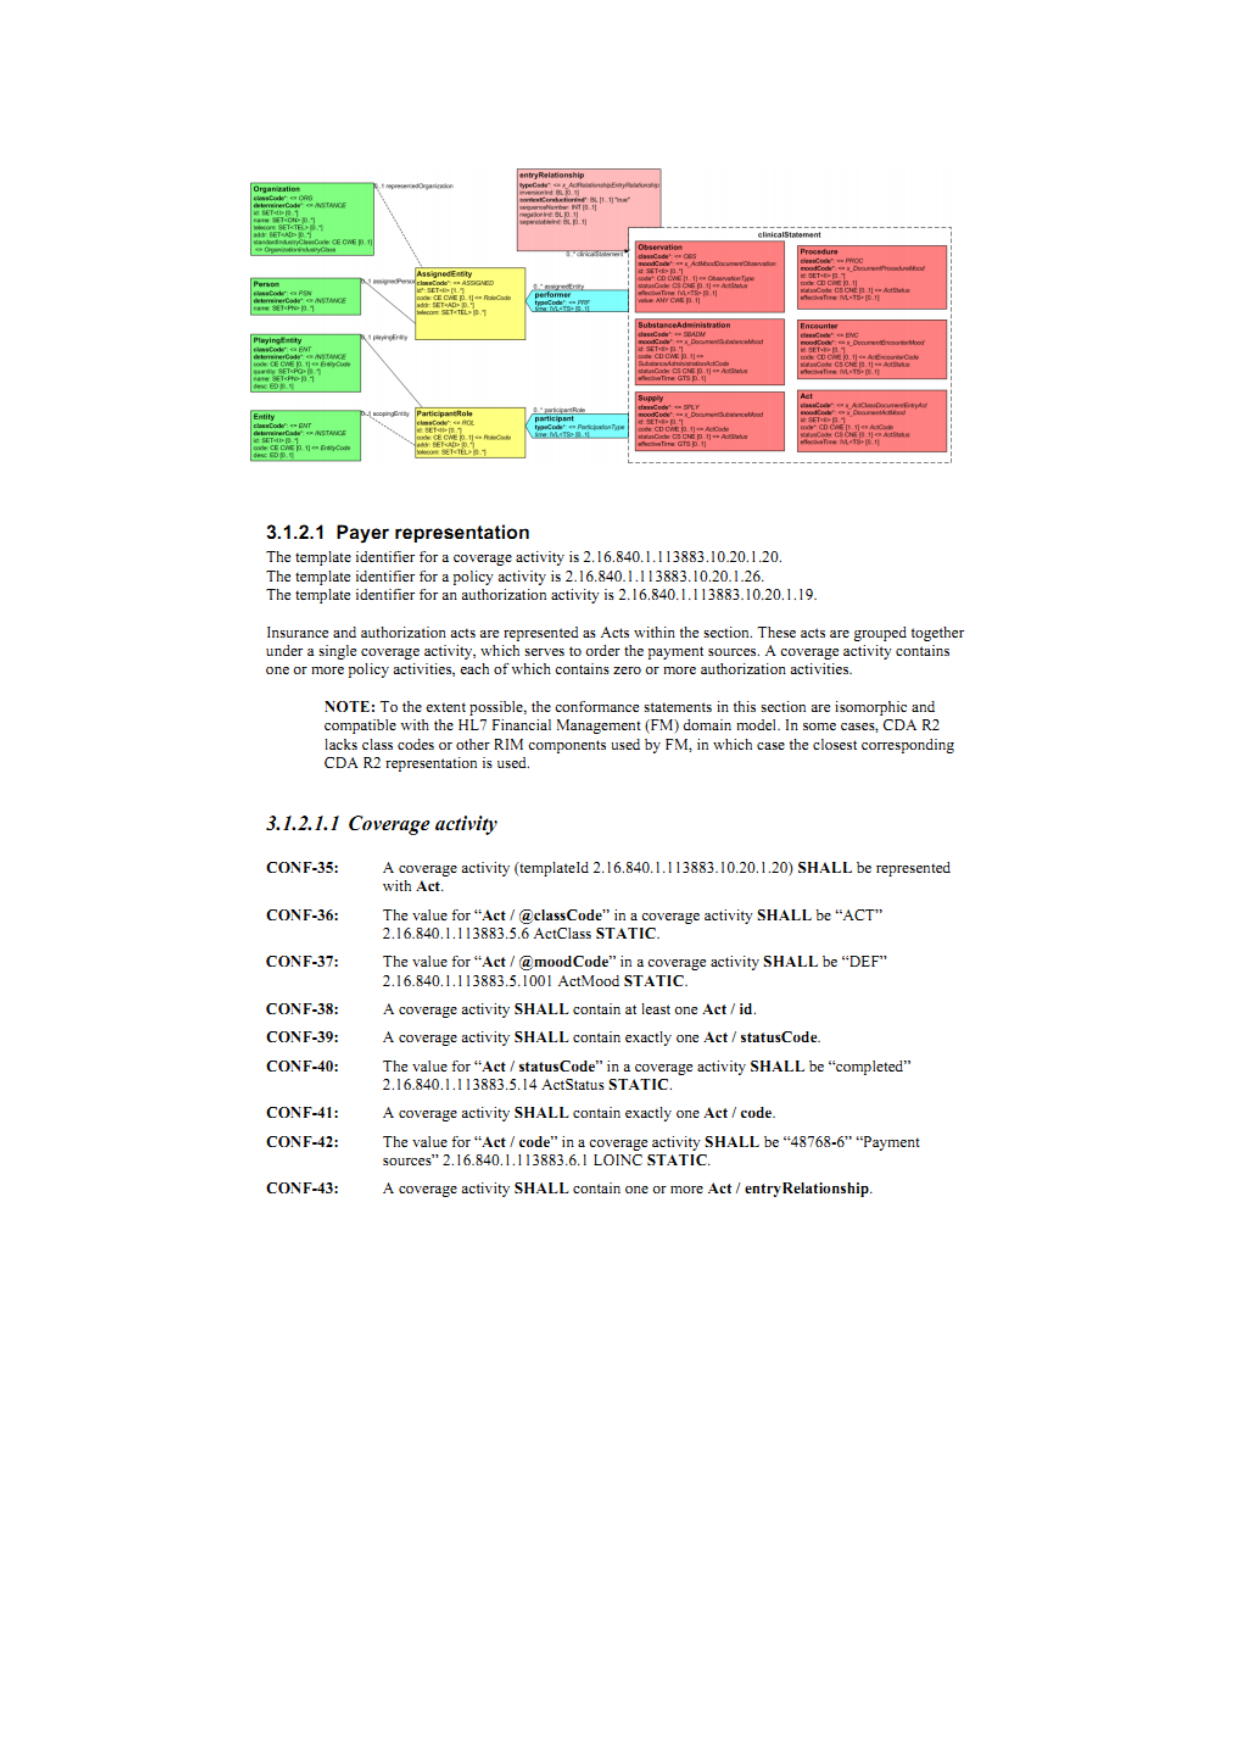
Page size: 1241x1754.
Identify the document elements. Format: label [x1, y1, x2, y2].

picture [187, 150, 1053, 1213]
